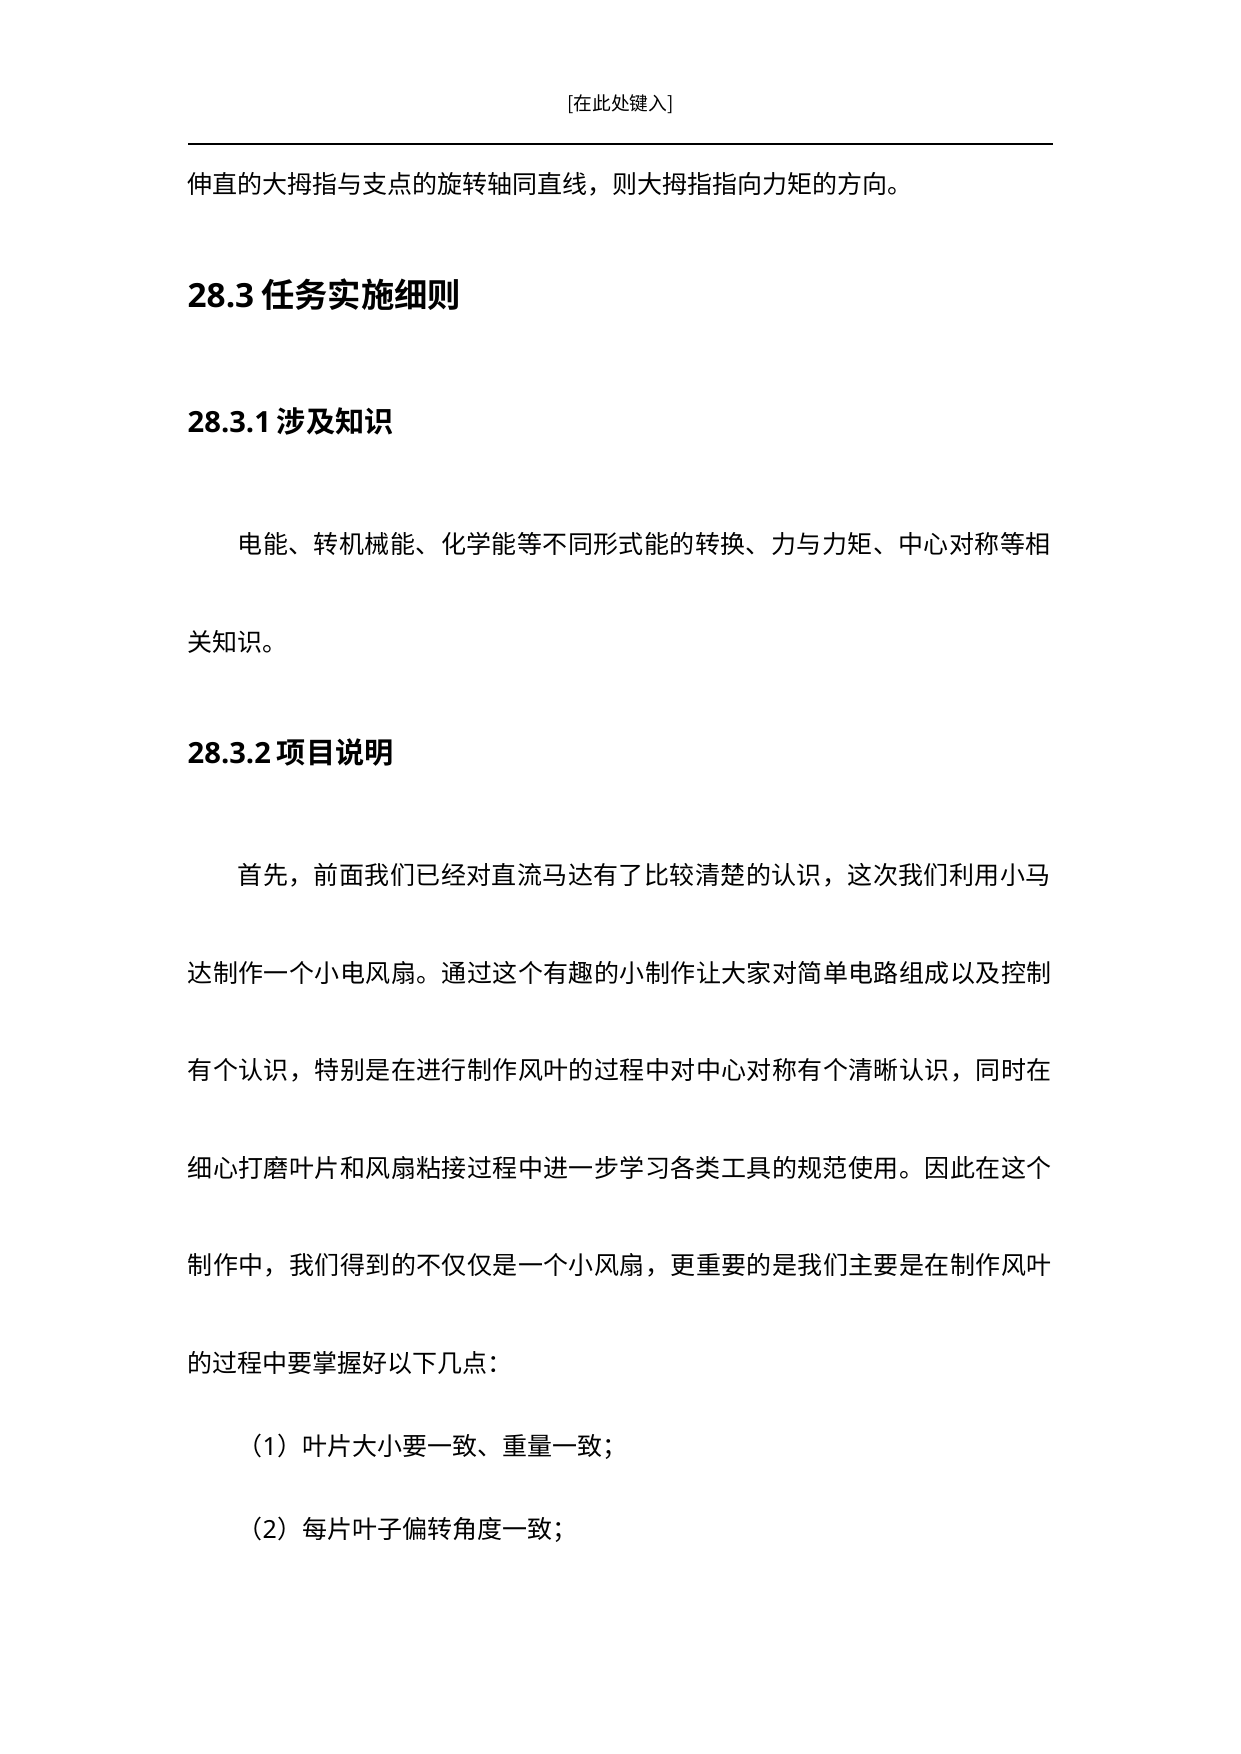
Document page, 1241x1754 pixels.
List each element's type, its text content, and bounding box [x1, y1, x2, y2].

text 28.3.1涉及知识 [187, 388, 1053, 453]
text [187, 150, 1053, 215]
text （1）叶片大小要一致、重量一致； [187, 1412, 1053, 1477]
text 28.3.2项目说明 [187, 718, 1053, 783]
text 电能、转机械能、化学能等不同形式能的转换、力与力矩、中心对称等相关知识。 [187, 511, 1053, 673]
text 28.3任务实施细则 [187, 260, 1053, 325]
text （2）每片叶子偏转角度一致； [187, 1495, 1053, 1560]
text 首先，前面我们已经对直流马达有了比较清楚的认识，这次我们利用小马达制作一个小电风扇。通过这个有趣的小制作让大家对简单电路组成以及控制有个认识，特别是在进行制作风叶的过程中对中心对称有个清晰认识，同时在细心打磨叶片和风扇粘接过程中进一步学习各类工具的规范使用。因此在这个制作中，我们得到的不仅仅是一个小风扇，更重要的是我们主要是在制作风叶的过程中要掌握好以下几点： [187, 841, 1053, 1394]
